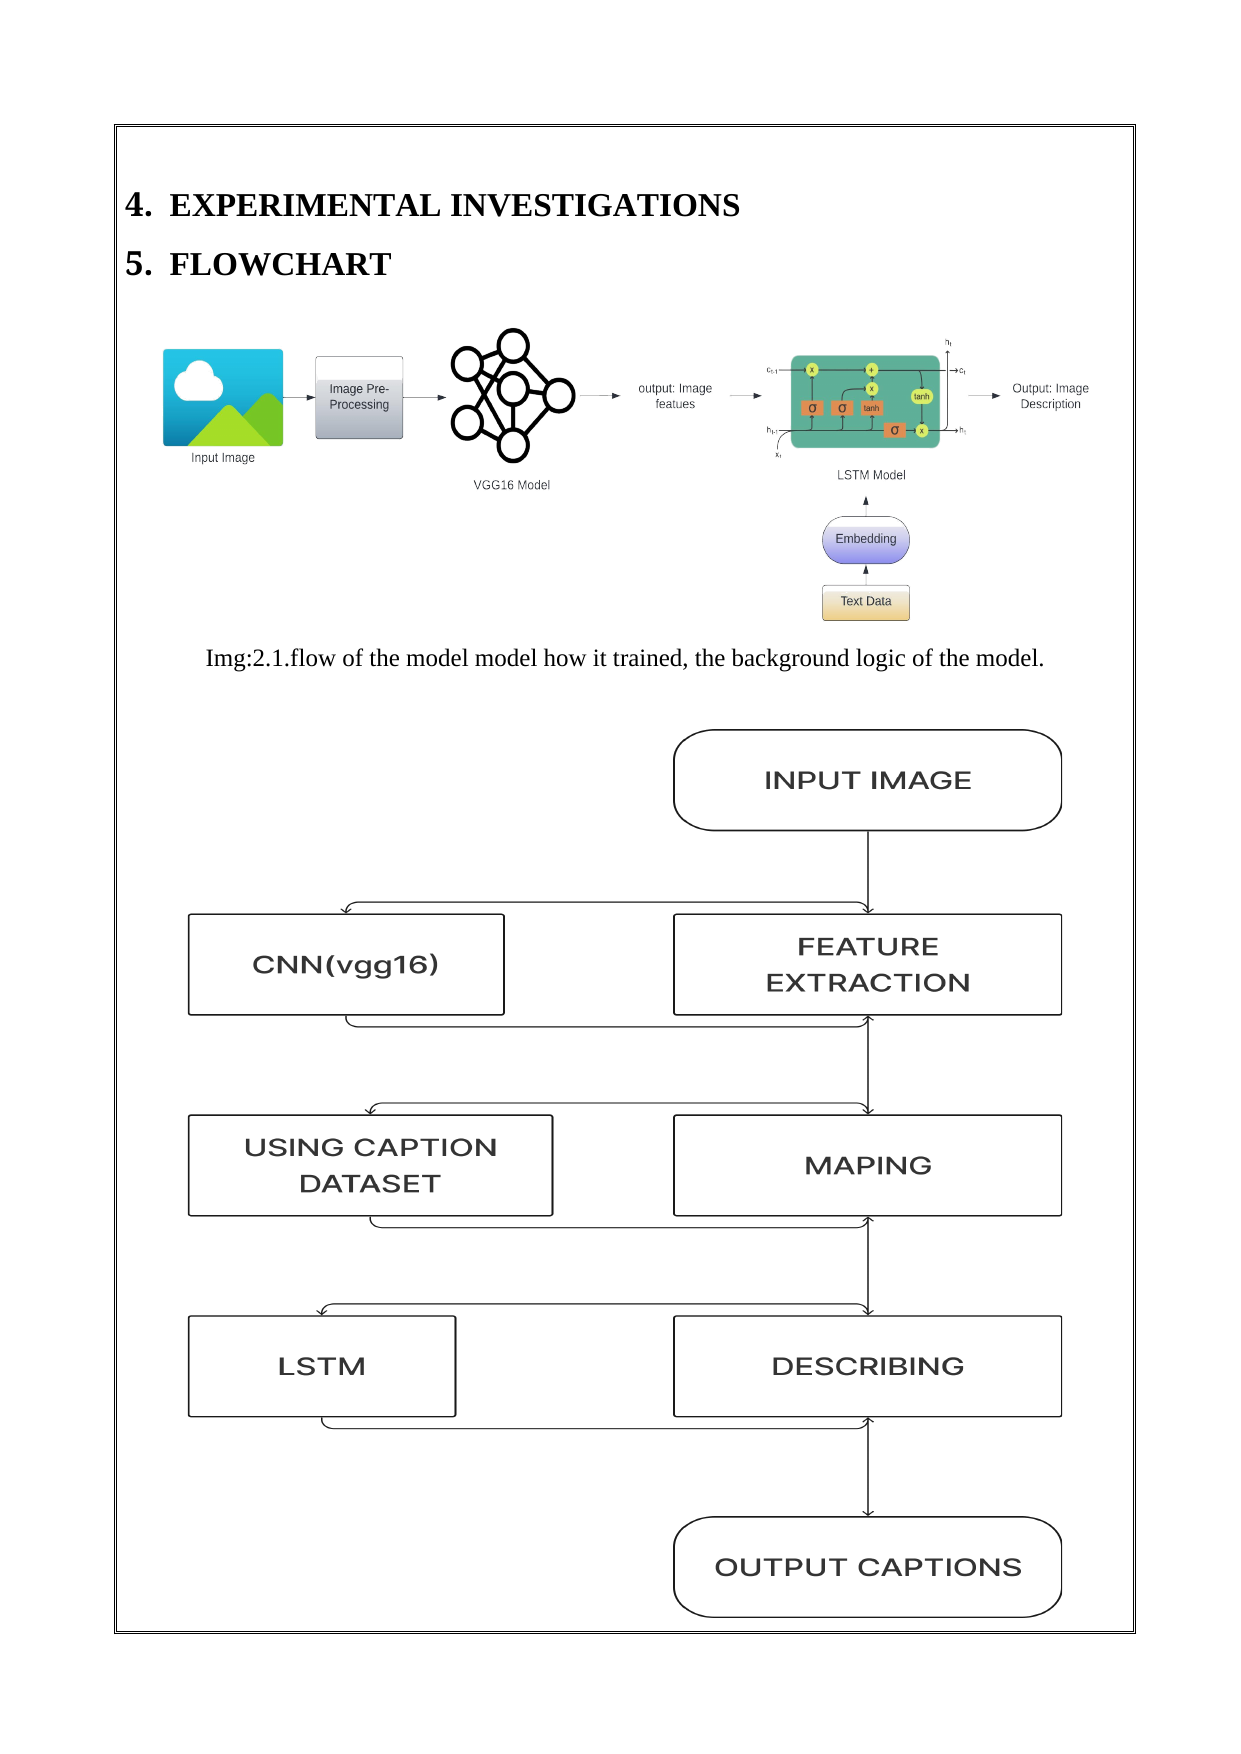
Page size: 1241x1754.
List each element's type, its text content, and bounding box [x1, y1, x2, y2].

list Img:2.1.flow of the model model how it trained, the background logic of the model. [125, 643, 1125, 672]
list EXPERIMENTAL INVESTIGATIONS [125, 181, 1125, 226]
picture [125, 300, 1122, 644]
list FLOWCHART [125, 239, 1125, 285]
